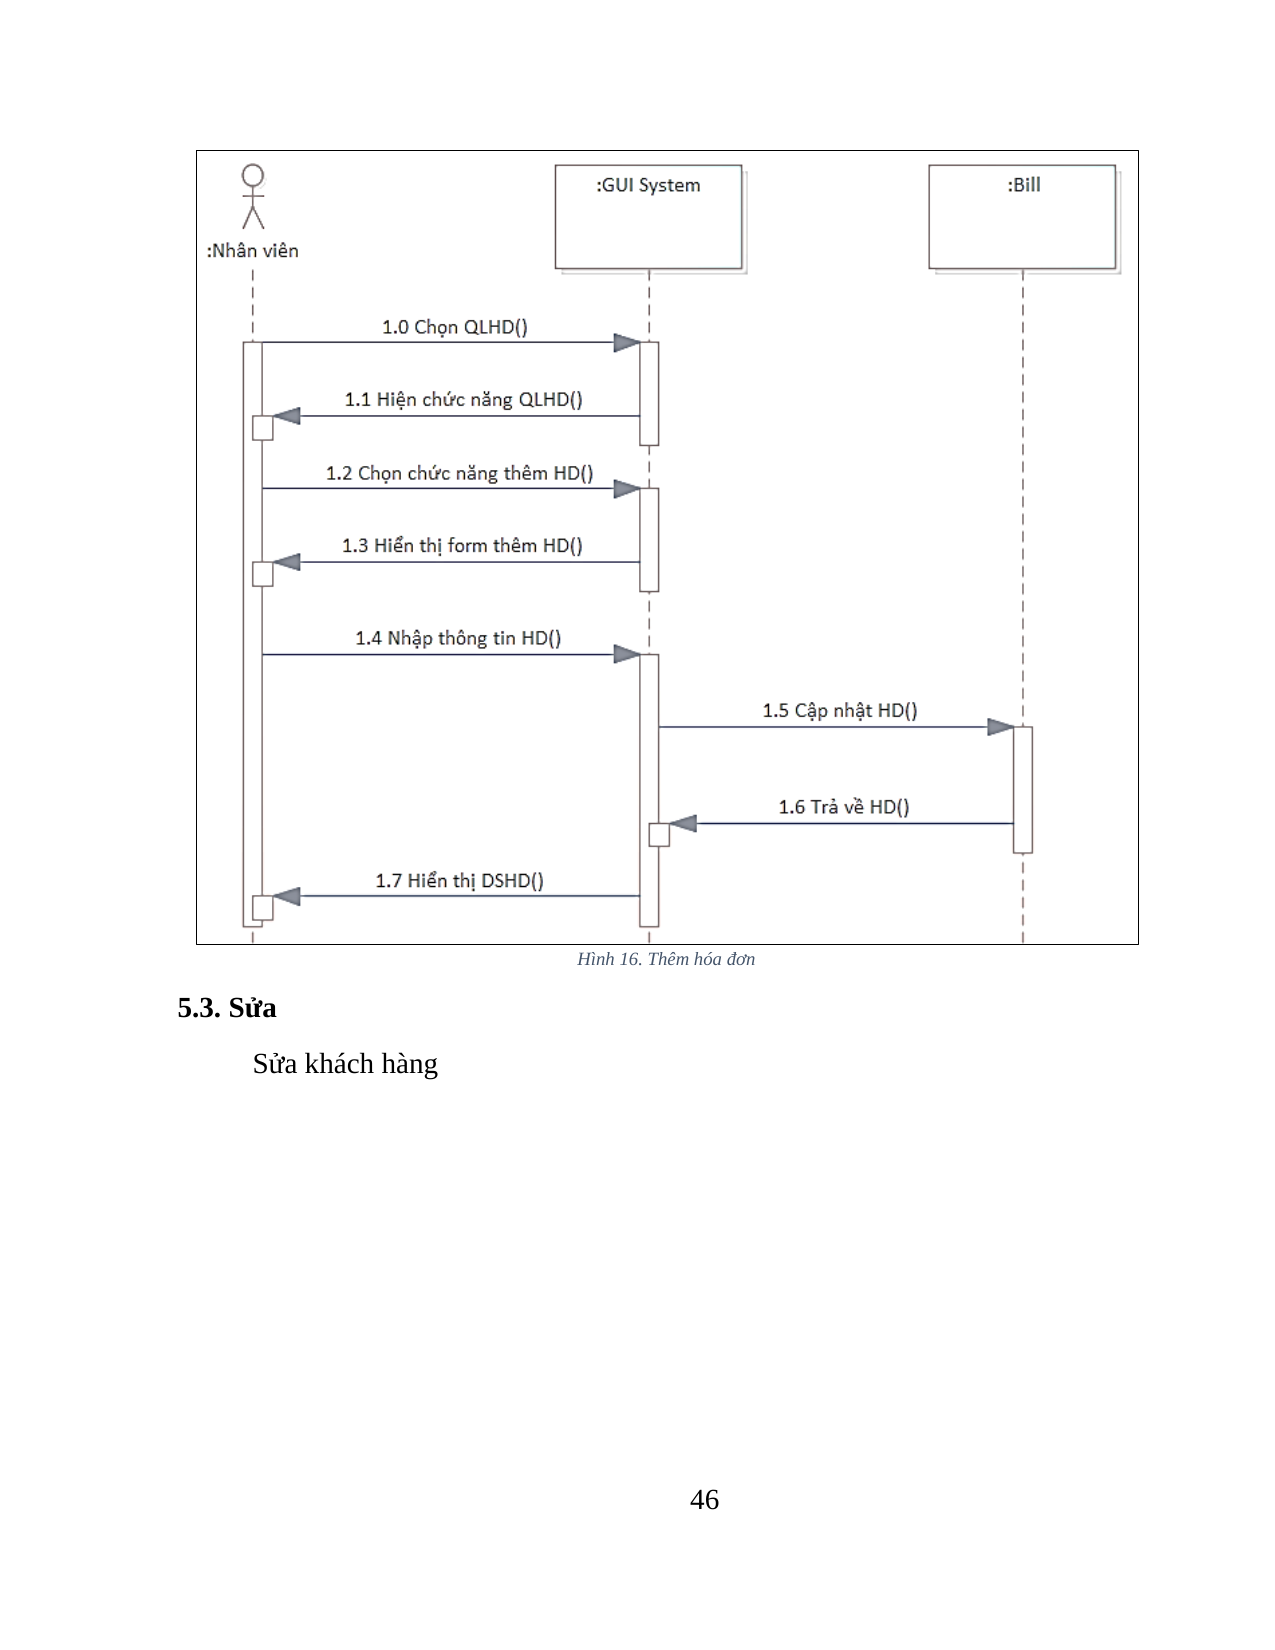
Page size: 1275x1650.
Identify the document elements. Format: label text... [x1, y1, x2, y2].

text Sửa [177, 990, 1157, 1024]
picture [197, 151, 1138, 944]
text Sửa khách hàng [177, 1046, 1157, 1080]
